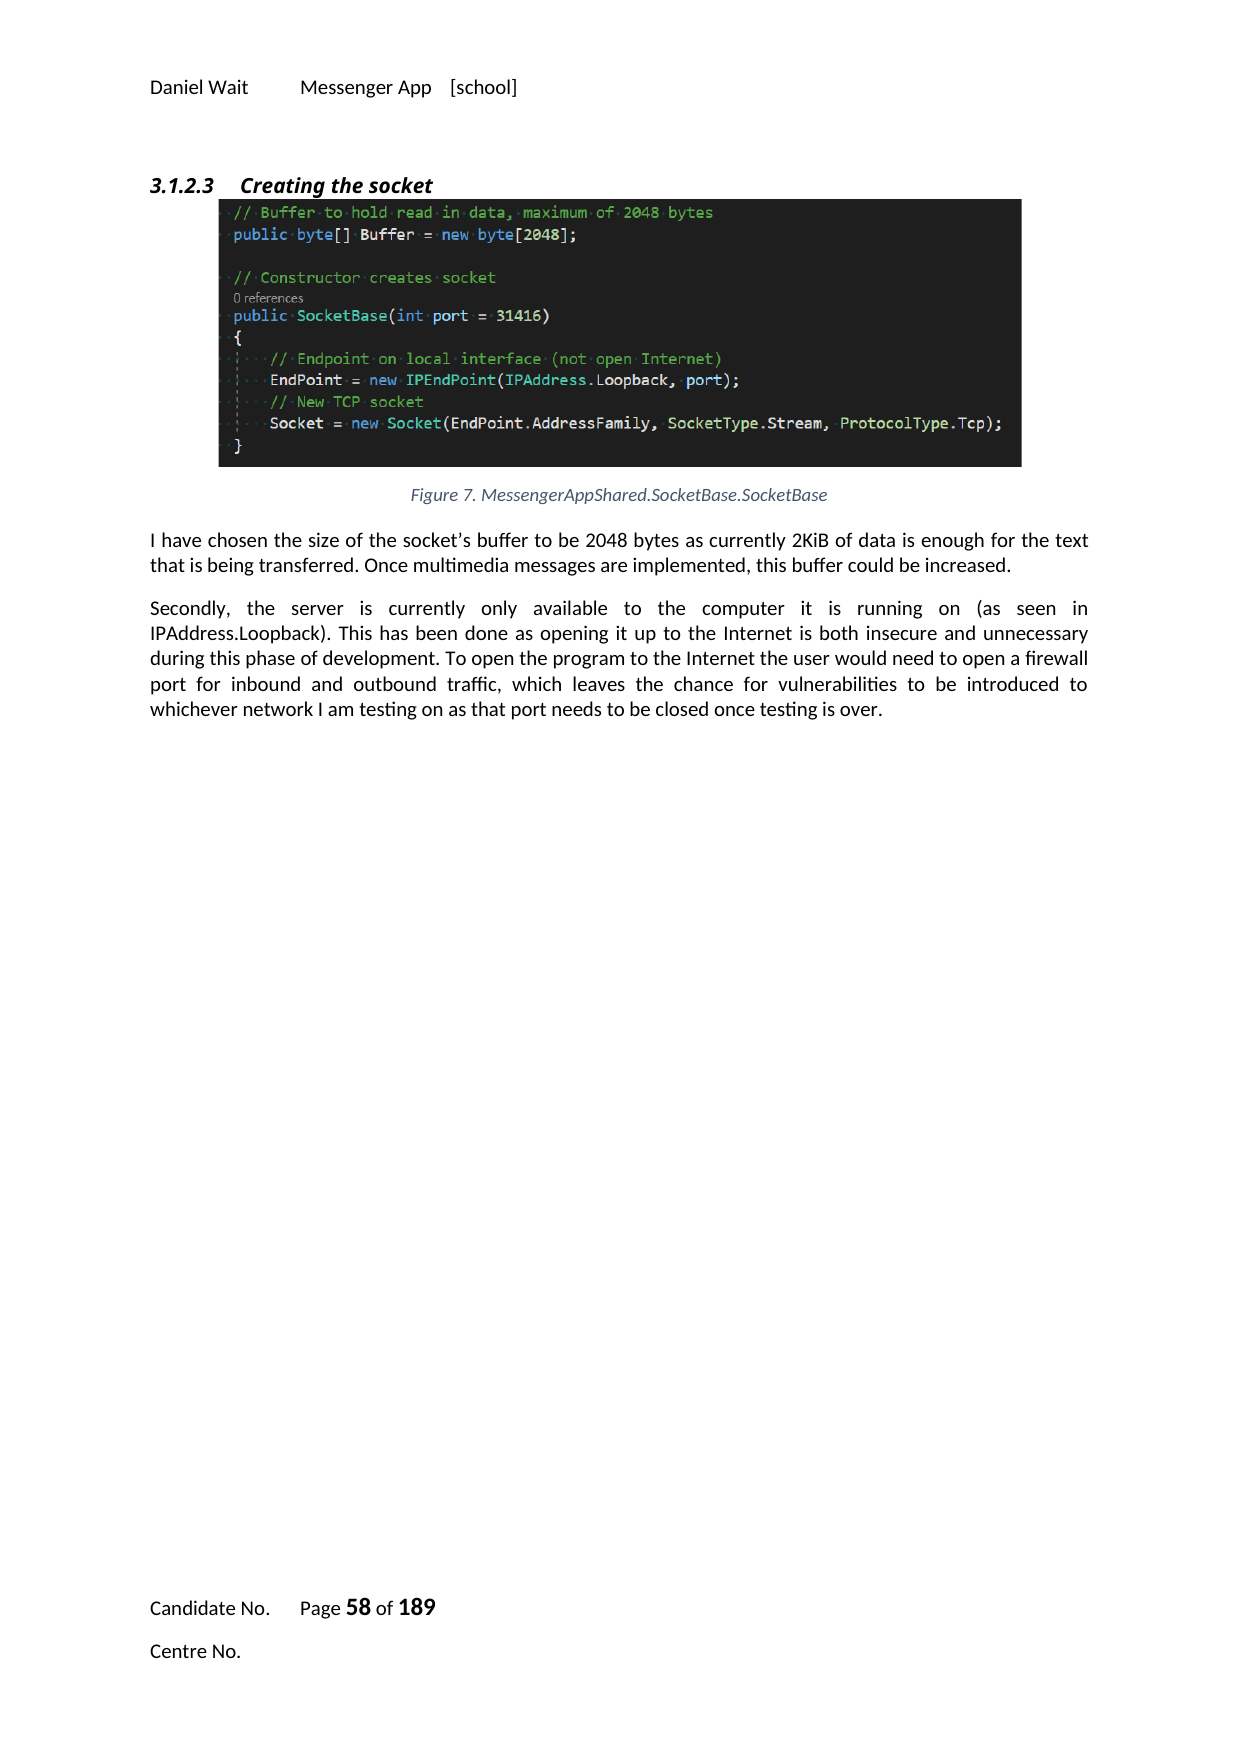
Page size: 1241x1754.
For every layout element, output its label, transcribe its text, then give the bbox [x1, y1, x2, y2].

text Figure 7. MessengerAppShared.SocketBase.SocketBase [150, 483, 1090, 506]
text I have chosen the size of the socket’s buffer to be 2048 bytes as currently 2KiB of data is enough for the text that is being transferred. Once multimedia messages are implemented, this buffer could be increased. [150, 527, 1090, 578]
text Secondly, the server is currently only available to the computer it is running on (as seen in IPAddress.Loopback). This has been done as opening it up to the Internet is both insecure and unnecessary during this phase of development. To open the program to the Internet the user would need to open a firewall port for inbound and outbound traffic, which leaves the chance for vulnerabilities to be introduced to whichever network I am testing on as that port needs to be closed once testing is over. [150, 595, 1090, 722]
picture [218, 199, 1022, 467]
subtitle Creating the socket [150, 171, 1090, 199]
